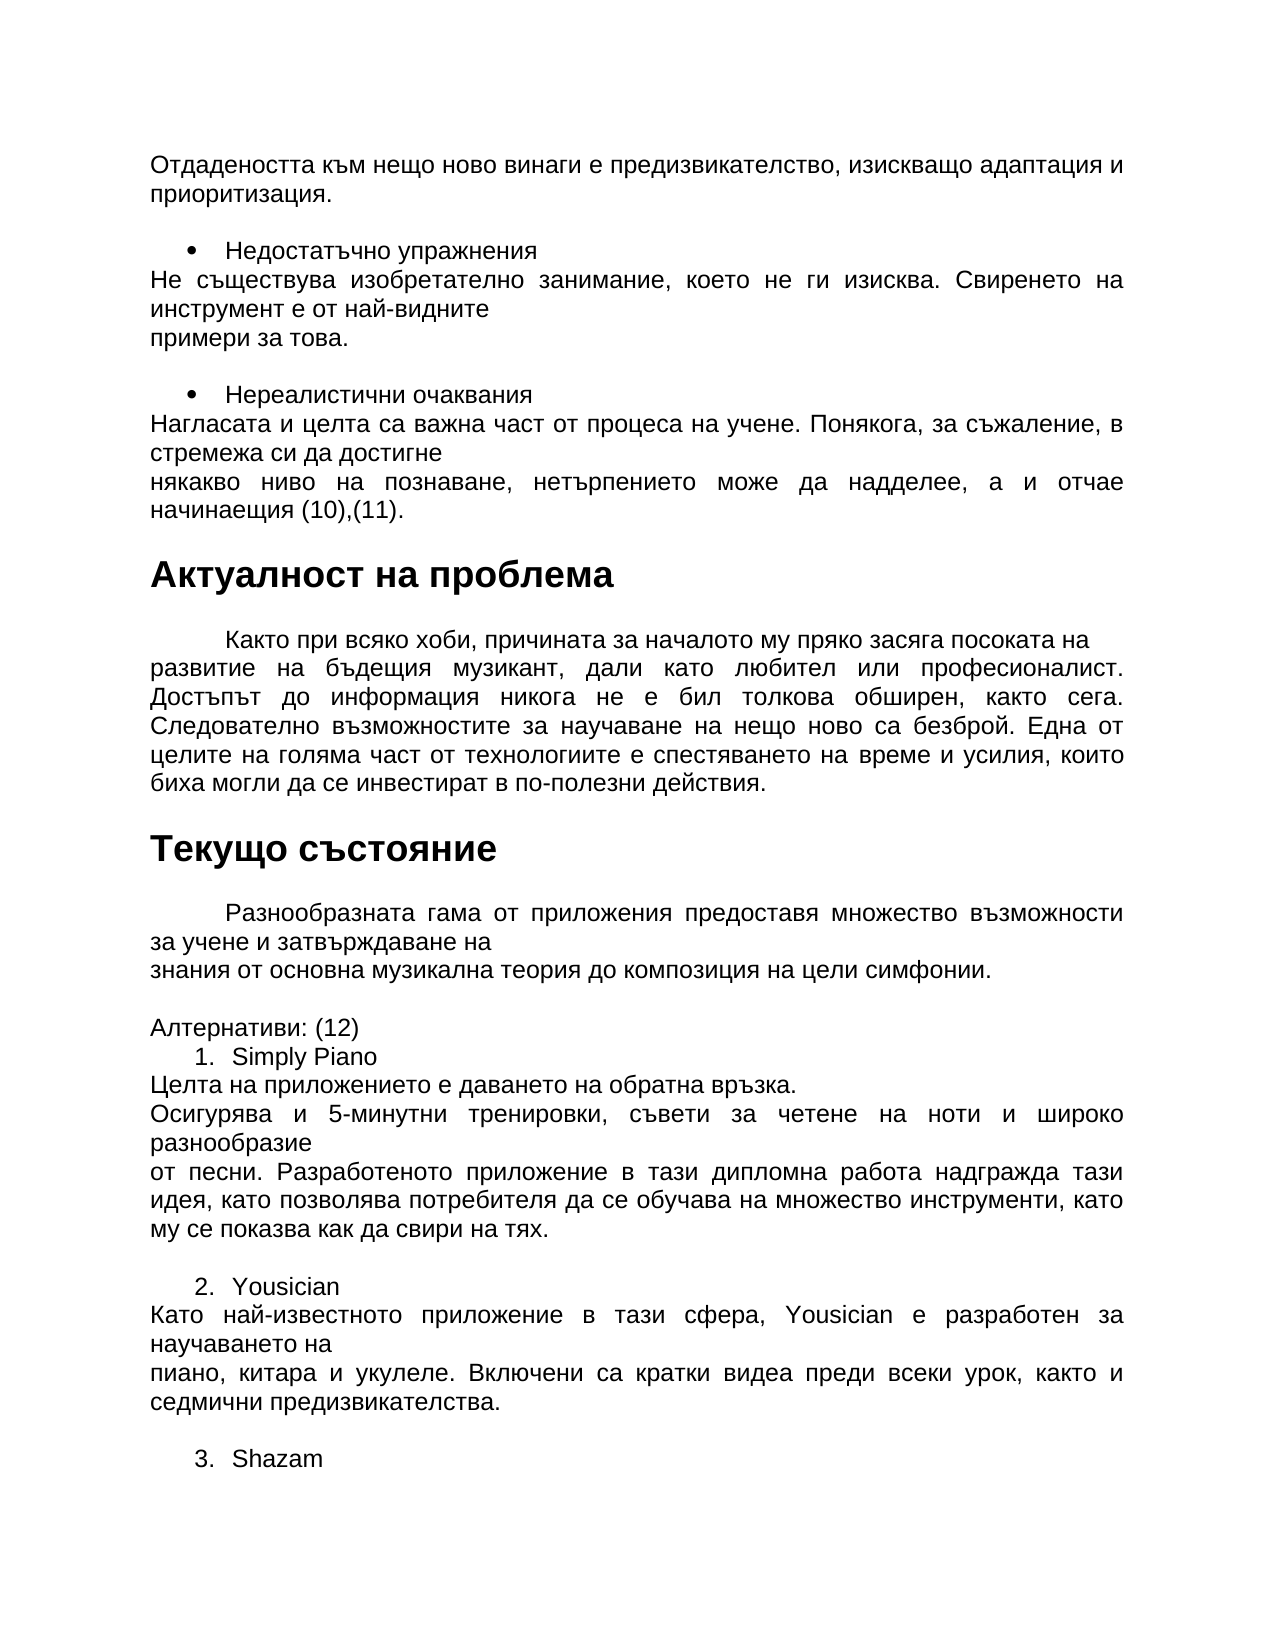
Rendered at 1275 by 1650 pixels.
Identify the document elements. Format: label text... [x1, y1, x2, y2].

text Не съществува изобретателно занимание, което не ги изисква. Свиренето на инструмент е от най-видните [150, 265, 1125, 323]
text Осигурява и 5-минутни тренировки, съвети за четене на ноти и широко разнообразие [150, 1099, 1125, 1156]
text примери за това. [150, 323, 1125, 351]
text Актуалност на проблема [150, 553, 1125, 596]
text Нагласата и целта са важна част от процеса на учене. Понякога, за съжаление, в стремежа си да достигне [150, 409, 1125, 466]
text Като най-известното приложение в тази сфера, Yousician е разработен за научаването на [150, 1300, 1125, 1358]
text знания от основна музикална теория до композиция на цели симфонии. [150, 955, 1125, 984]
list Нереалистични очаквания [187, 380, 1125, 409]
text Както при всяко хоби, причината за началото му пряко засяга посоката на [150, 624, 1125, 653]
list Недостатъчно упражнения [187, 236, 1125, 265]
list Yousician [194, 1271, 1125, 1300]
text Алтернативи: (12) [150, 1013, 1125, 1041]
text от песни. Разработеното приложение в тази дипломна работа надгражда тази идея, като позволява потребителя да се обучава на множество инструменти, като му се показва как да свири на тях. [150, 1156, 1125, 1243]
list Shazam [194, 1444, 1125, 1473]
text Текущо състояние [150, 826, 1125, 869]
text Целта на приложението е даването на обратна връзка. [150, 1070, 1125, 1099]
text Отдадеността към нещо ново винаги е предизвикателство, изискващо адаптация и приоритизация. [150, 150, 1125, 207]
list Simply Piano [194, 1041, 1125, 1070]
text някакво ниво на познаване, нетърпението може да надделее, а и отчае начинаещия (10),(11). [150, 466, 1125, 524]
text пиано, китара и укулеле. Включени са кратки видеа преди всеки урок, както и седмични предизвикателства. [150, 1358, 1125, 1415]
text развитие на бъдещия музикант, дали като любител или професионалист. Достъпът до информация никога не е бил толкова обширен, както сега. Следователно възможностите за научаване на нещо ново са безброй. Една от целите на голяма част от технологиите е спестяването на време и усилия, които биха могли да се инвестират в по-полезни действия. [150, 653, 1125, 797]
text Разнообразната гама от приложения предоставя множество възможности за учене и затвърждаване на [150, 898, 1125, 955]
